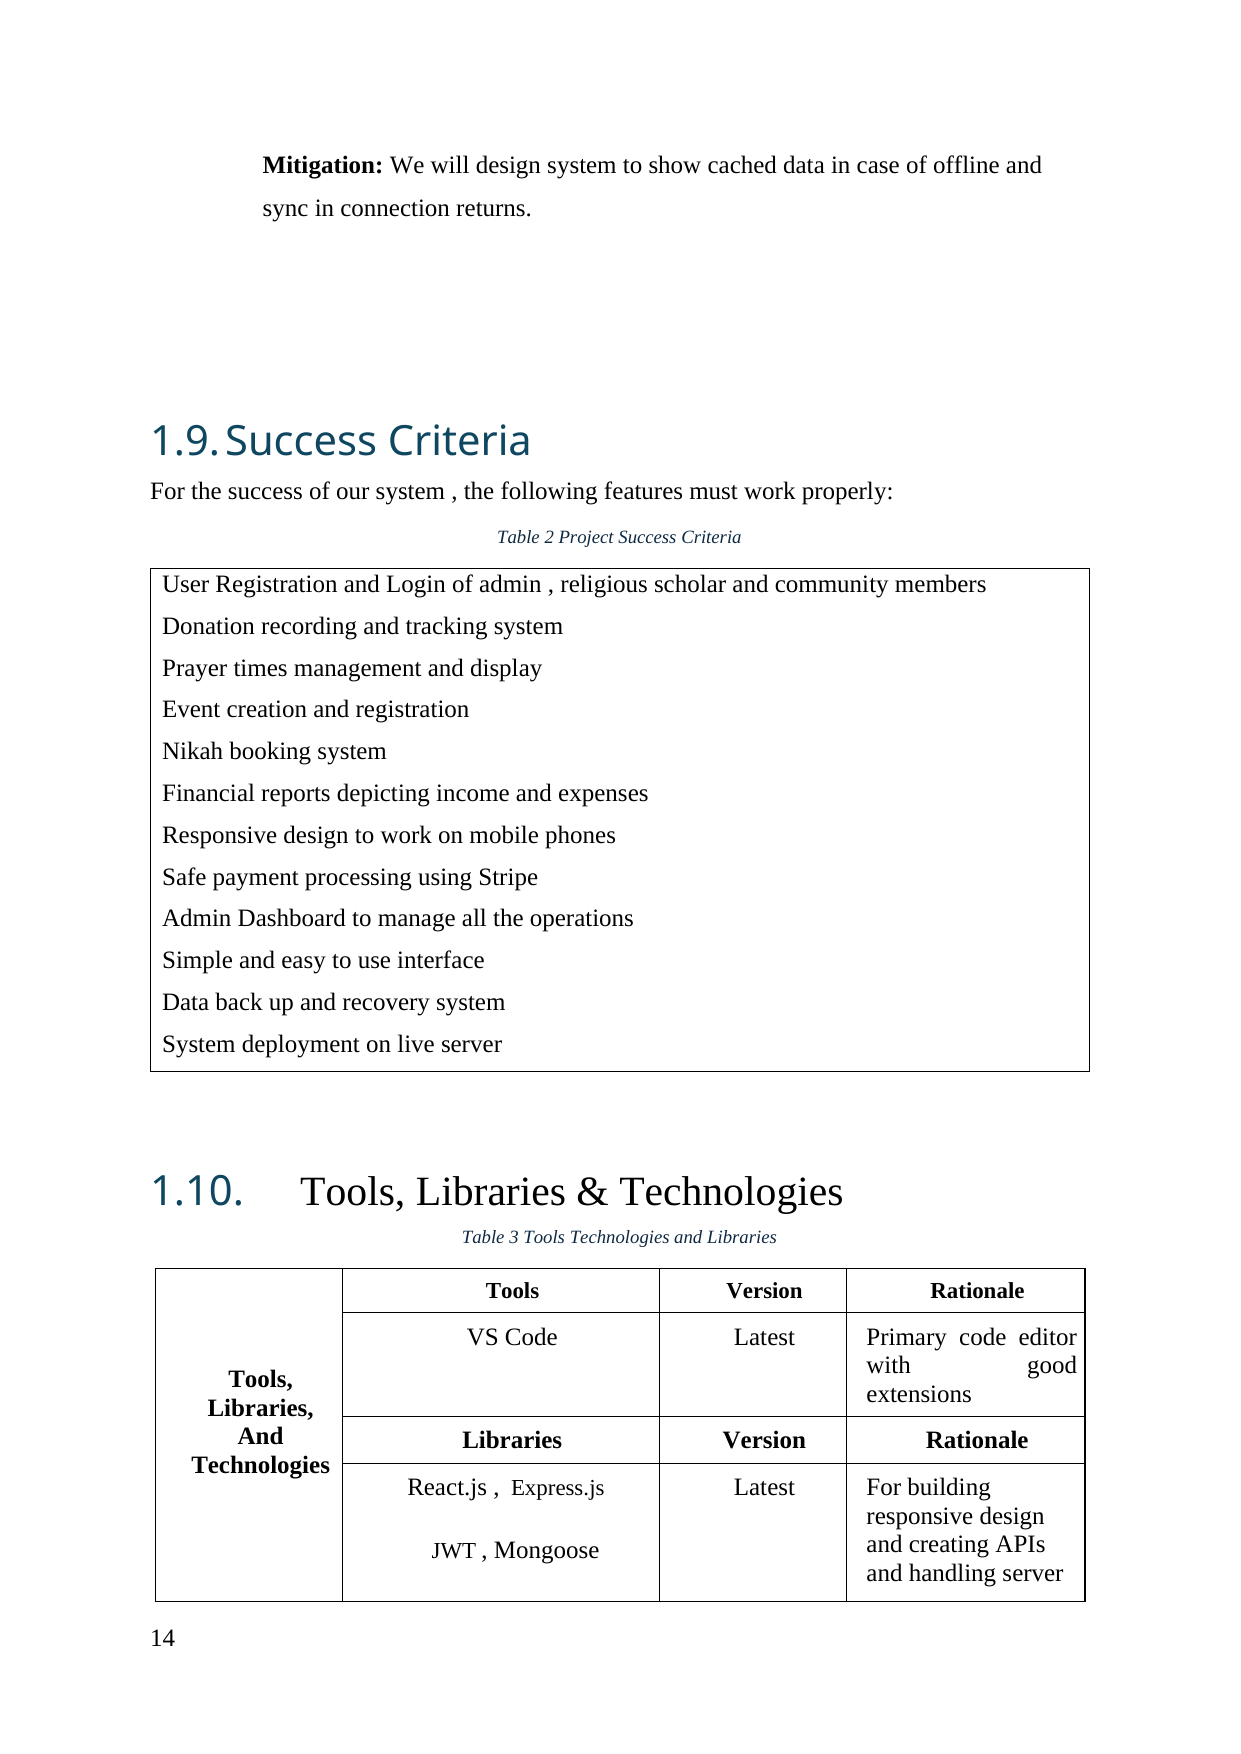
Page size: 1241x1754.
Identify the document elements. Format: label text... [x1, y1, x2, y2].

table_header Rationale [847, 1269, 1084, 1312]
table_header Version [660, 1269, 846, 1312]
text Table 2 Project Success Criteria [150, 526, 1090, 547]
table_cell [343, 1464, 659, 1601]
subtitle Success Criteria [150, 411, 1090, 468]
table_cell VS Code [343, 1313, 659, 1416]
table_header User Registration and Login of admin , religious scholar and community members Donation recording and tracking system Prayer times management and display Event creation and registration Nikah booking system Financial reports depicting income and expenses Responsive design to work on mobile phones Safe payment processing using Stripe Admin Dashboard to manage all the operations Simple and easy to use interface Data back up and recovery system System deployment on live server [151, 569, 1089, 1071]
table_cell Libraries [343, 1417, 659, 1463]
table_header Tools [343, 1269, 659, 1312]
subtitle Tools, Libraries & Technologies [150, 1161, 1090, 1217]
list Mitigation: We will design system to show cached data in case of offline and sync in connection returns. [262, 150, 1090, 222]
text Table 3 Tools Technologies and Libraries [150, 1226, 1090, 1247]
table_cell Latest [660, 1464, 846, 1601]
table_header Tools, Libraries, And Technologies [156, 1269, 342, 1601]
table_cell Rationale [847, 1417, 1084, 1463]
table_cell Latest [660, 1313, 846, 1416]
table_cell Version [660, 1417, 846, 1463]
table_cell Primary code editor with good extensions [847, 1313, 1084, 1416]
text For the success of our system , the following features must work properly: [150, 476, 1090, 505]
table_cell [847, 1464, 1084, 1601]
